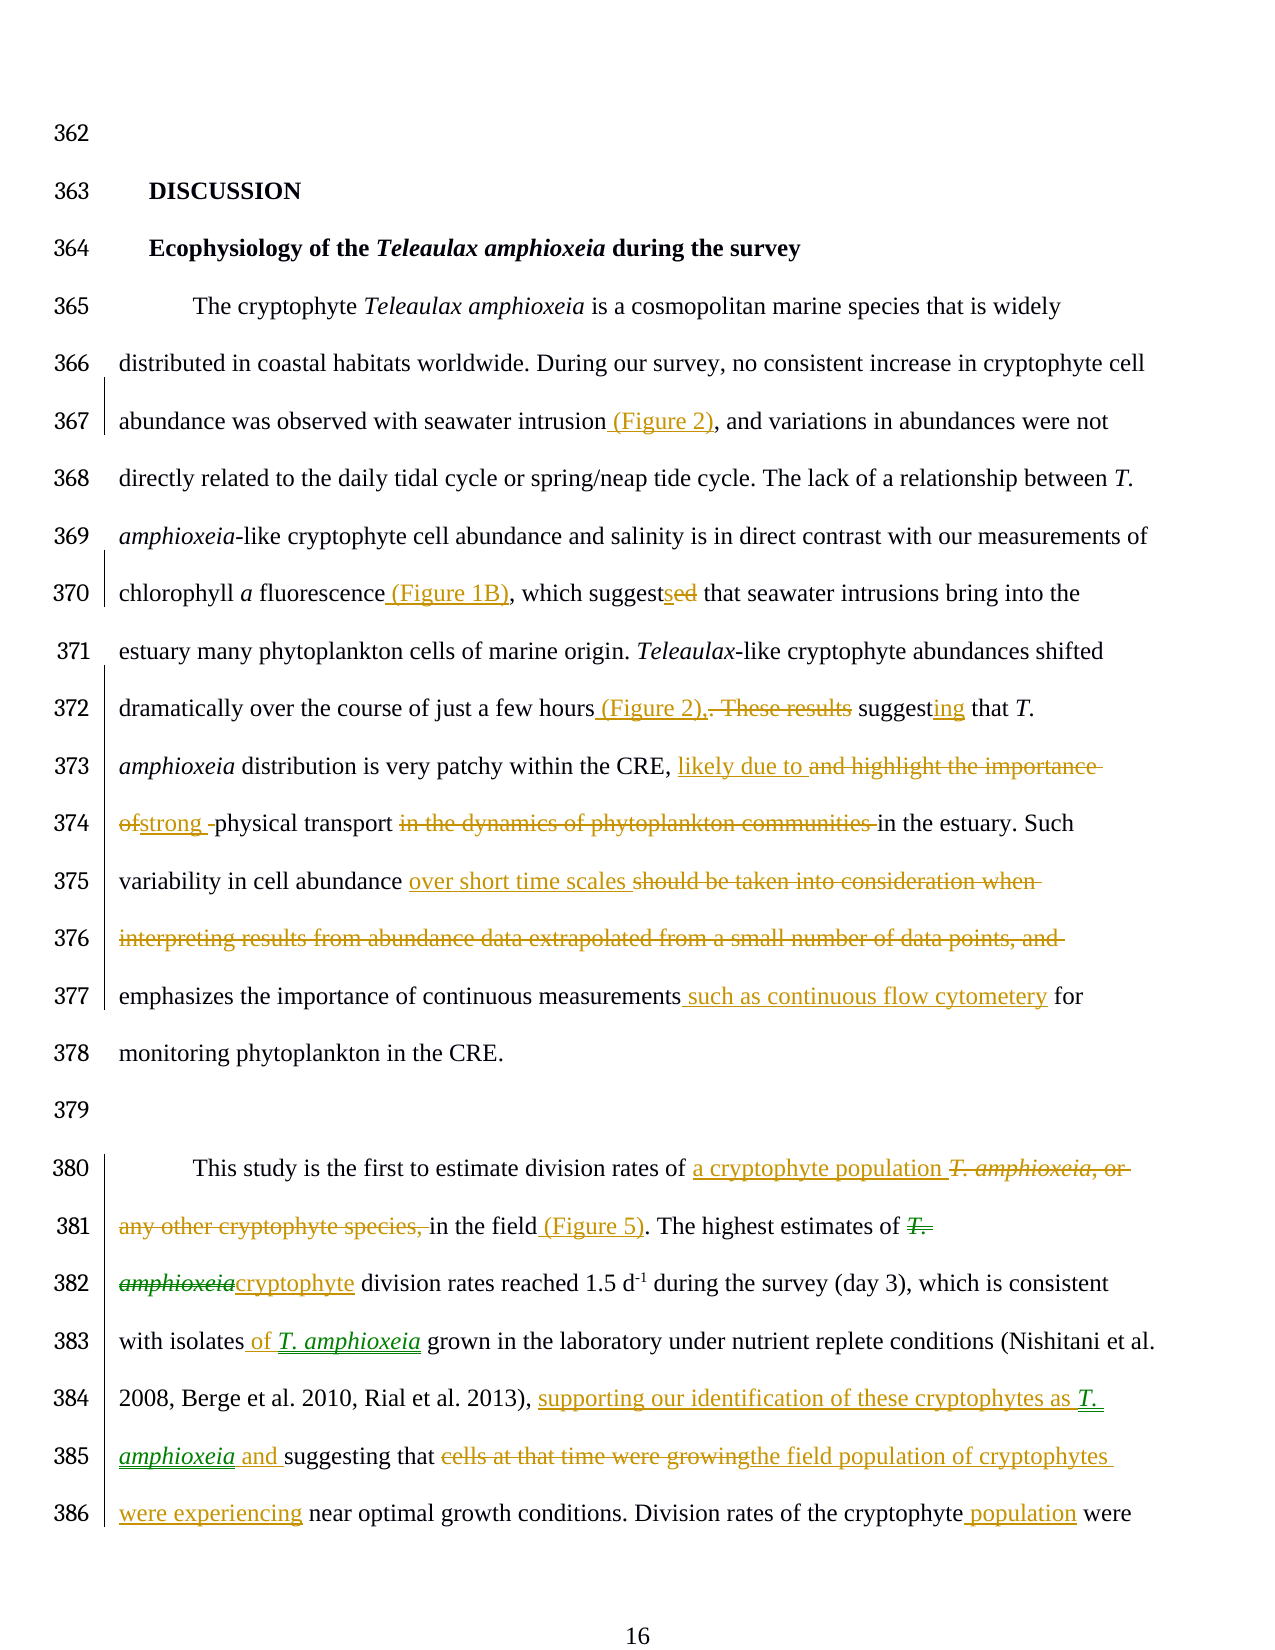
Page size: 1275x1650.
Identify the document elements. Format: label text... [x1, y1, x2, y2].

text DISCUSSION [118, 176, 1156, 205]
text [118, 1153, 1156, 1527]
text The cryptophyte Teleaulax amphioxeia is a cosmopolitan marine species that is widely distributed in coastal habitats worldwide. During our survey, no consistent increase in cryptophyte cell abundance was observed with seawater intrusion, and variations in abundances were not directly related to the daily tidal cycle or spring/neap tide cycle. The lack of a relationship between T. amphioxeia-like cryptophyte cell abundance and salinity is in direct contrast with our measurements of chlorophyll a fluorescence, which suggest that seawater intrusions bring into the estuary many phytoplankton cells of marine origin. Teleaulax-like cryptophyte abundances shifted dramatically over the course of just a few hours suggest that T. amphioxeia distribution is very patchy within the CRE, physical transport in the estuary. Such variability in cell abundance emphasizes the importance of continuous measurements for monitoring phytoplankton in the CRE. [118, 291, 1156, 1067]
text Ecophysiology of the Teleaulax amphioxeia during the survey [118, 233, 1156, 262]
